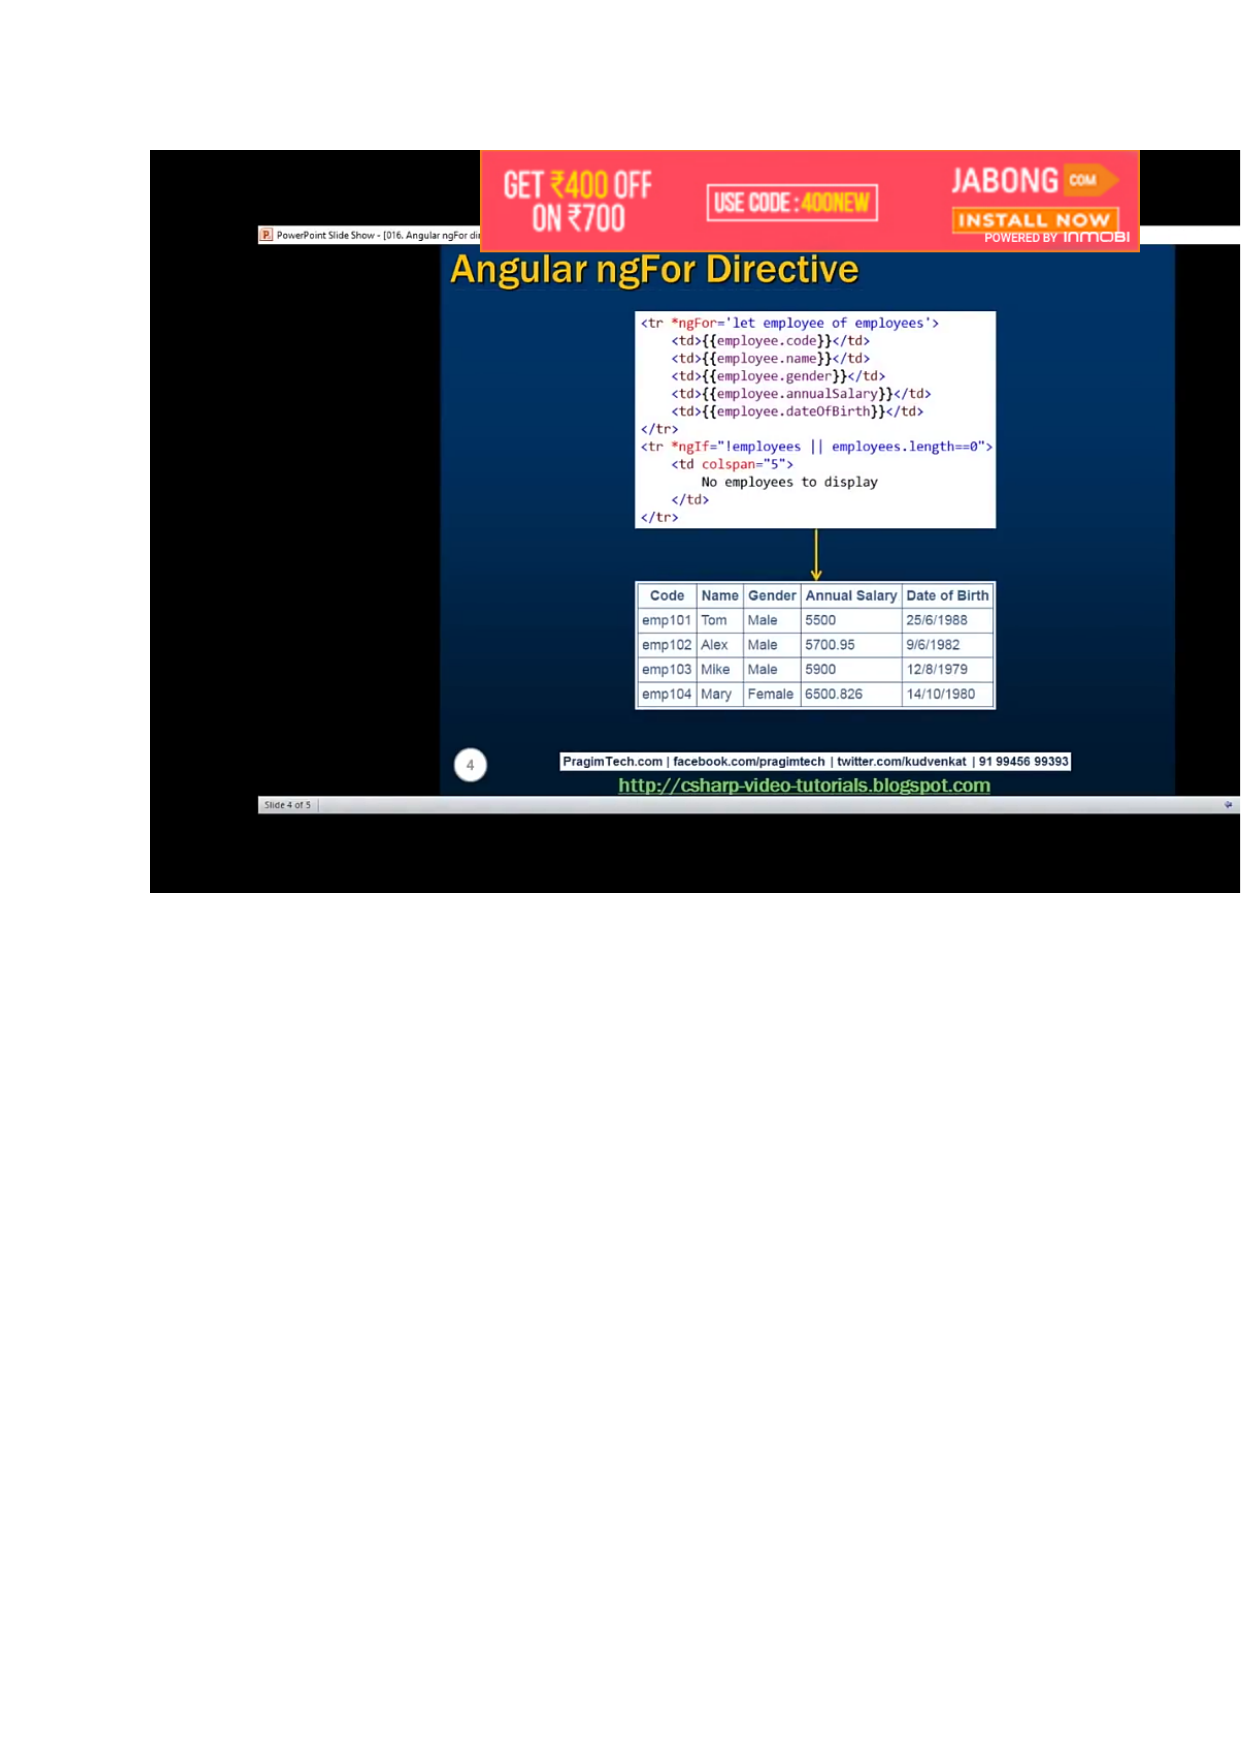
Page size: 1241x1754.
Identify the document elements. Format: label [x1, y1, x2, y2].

picture [150, 150, 1241, 893]
